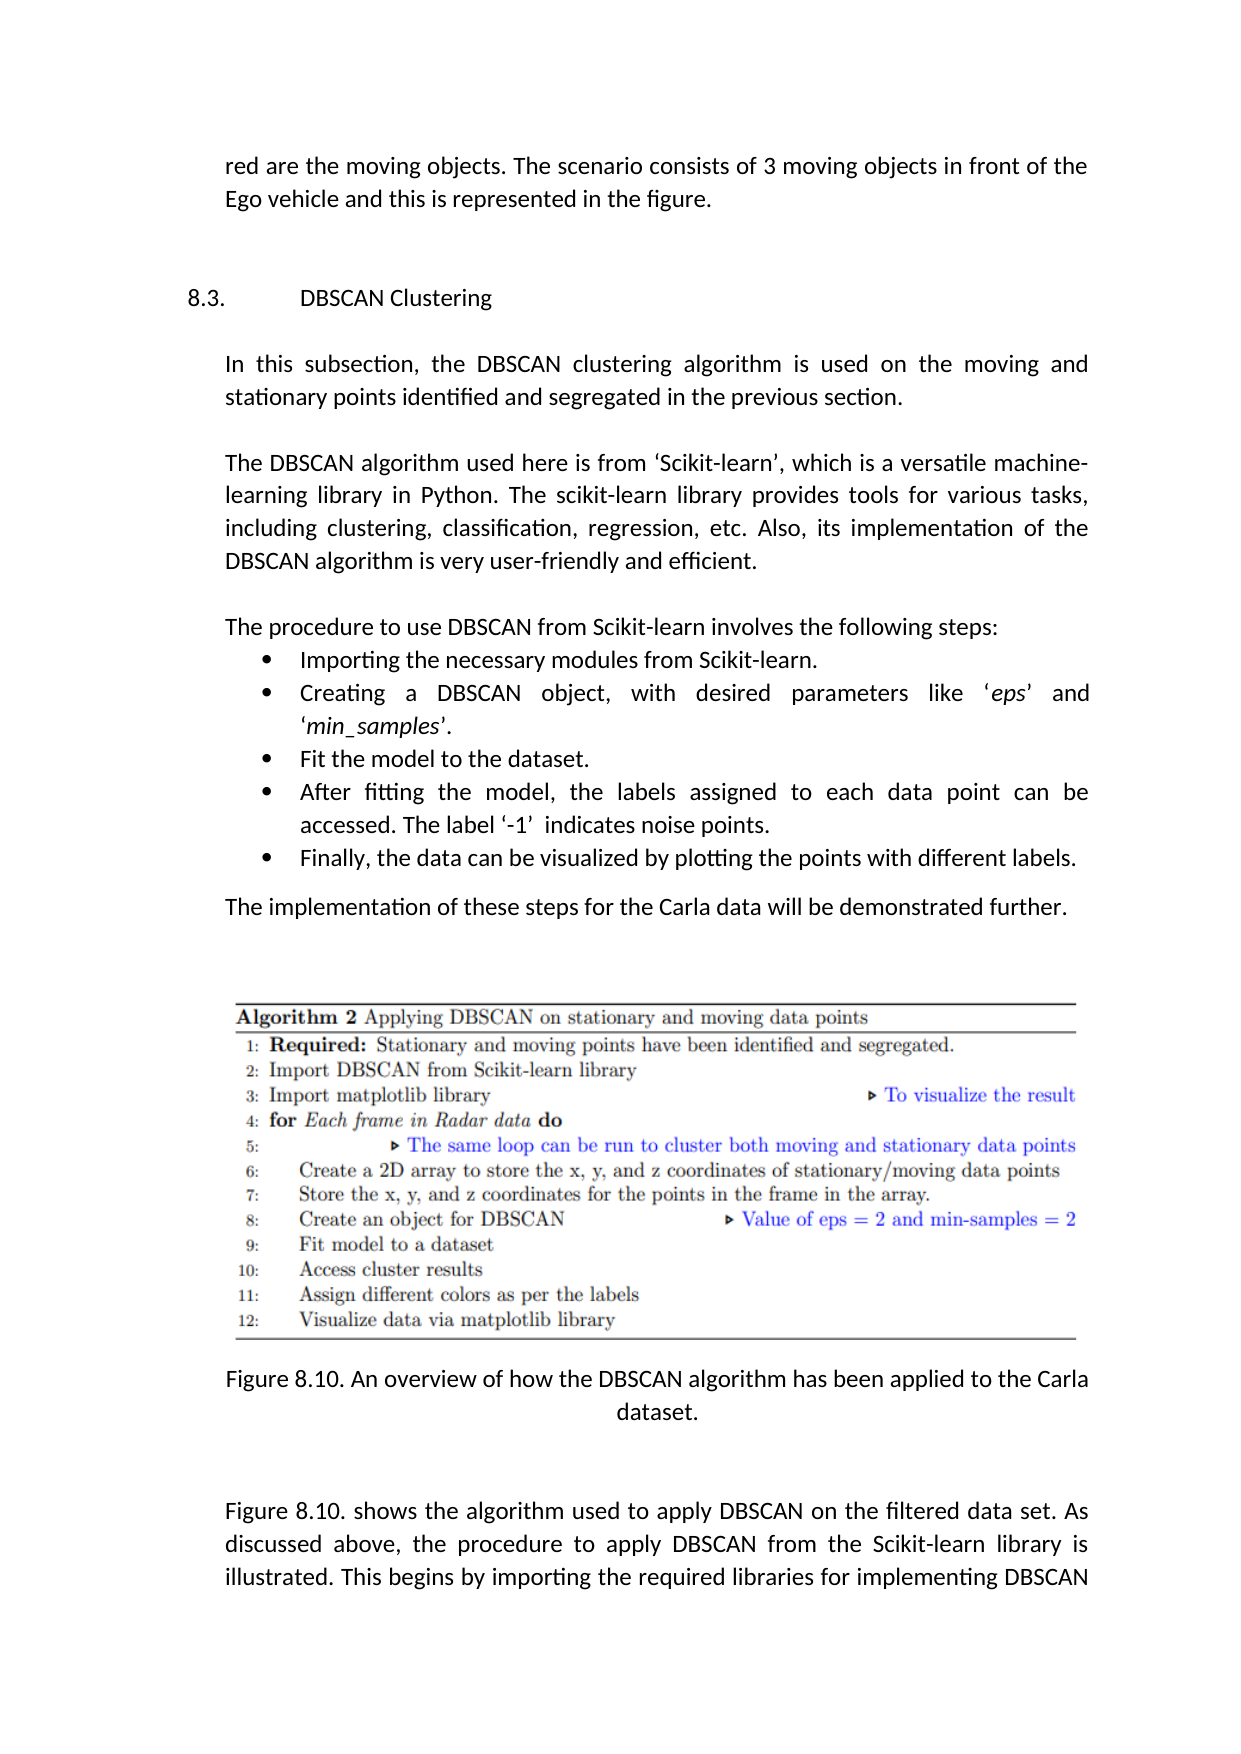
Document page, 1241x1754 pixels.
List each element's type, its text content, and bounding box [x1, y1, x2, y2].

list Finally, the data can be visualized by plotting the points with different labels. [262, 842, 1090, 872]
list DBSCAN Clustering [187, 282, 1090, 313]
text Figure 8.10. An overview of how the DBSCAN algorithm has been applied to the Carla dataset. [225, 1363, 1090, 1426]
list The DBSCAN algorithm used here is from ‘Scikit-learn’, which is a versatile machine-learning library in Python. The scikit-learn library provides tools for various tasks, including clustering, classification, regression, etc. Also, its implementation of the DBSCAN algorithm is very user-friendly and efficient. [225, 447, 1090, 576]
list In this subsection, the DBSCAN clustering algorithm is used on the moving and stationary points identified and segregated in the previous section. [225, 348, 1090, 411]
picture [225, 990, 1087, 1345]
list The procedure to use DBSCAN from Scikit-learn involves the following steps: [225, 611, 1090, 642]
text The implementation of these steps for the Carla data will be demonstrated further. [225, 891, 1090, 922]
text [225, 1495, 1090, 1591]
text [225, 150, 1090, 213]
list Fit the model to the dataset. [262, 743, 1090, 773]
list Creating a DBSCAN object, with desired parameters like ‘eps’ and ‘min_samples’. [262, 677, 1090, 741]
list Importing the necessary modules from Scikit-learn. [262, 644, 1090, 675]
list After fitting the model, the labels assigned to each data point can be accessed. The label ‘-1’ indicates noise points. [262, 776, 1090, 839]
